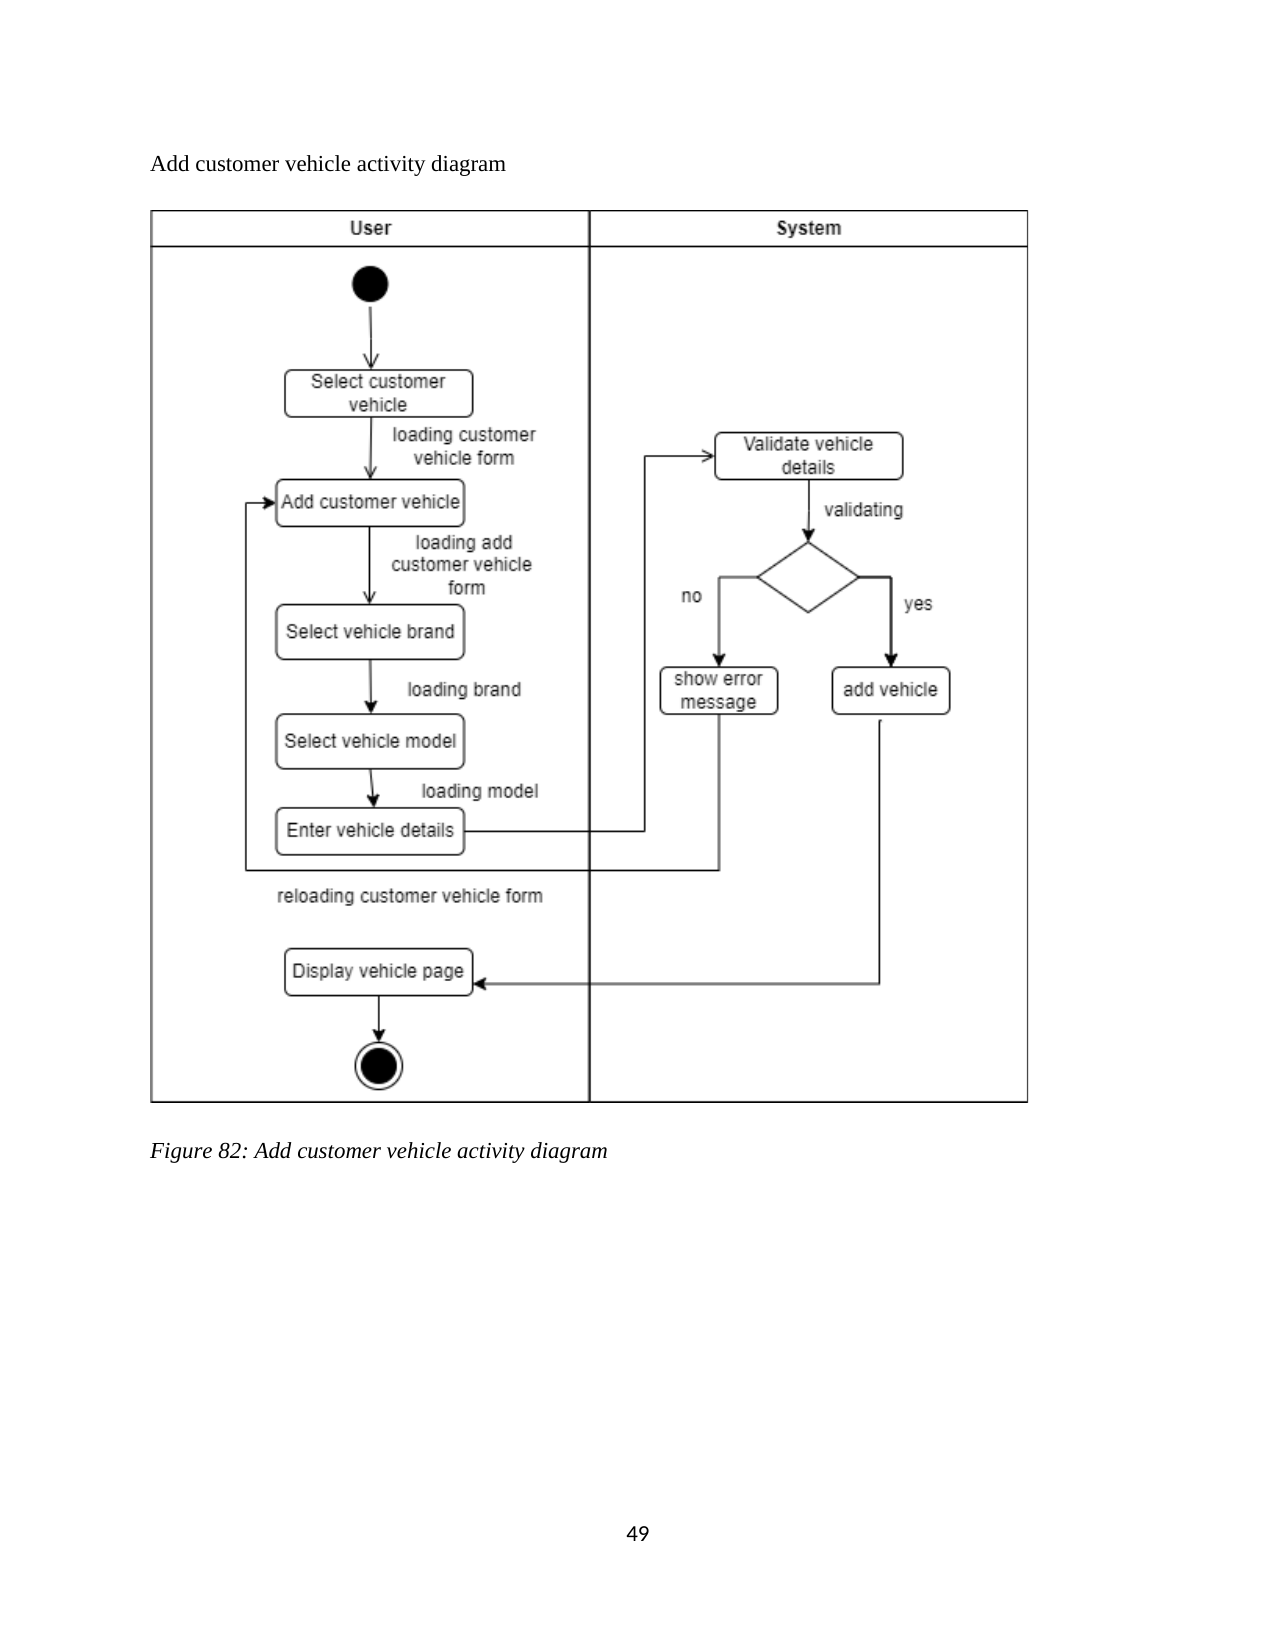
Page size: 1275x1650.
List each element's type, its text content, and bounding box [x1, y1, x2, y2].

text Figure 82: Add customer vehicle activity diagram [150, 1137, 1125, 1164]
picture [150, 210, 1029, 1103]
text Add customer vehicle activity diagram [150, 150, 1125, 176]
